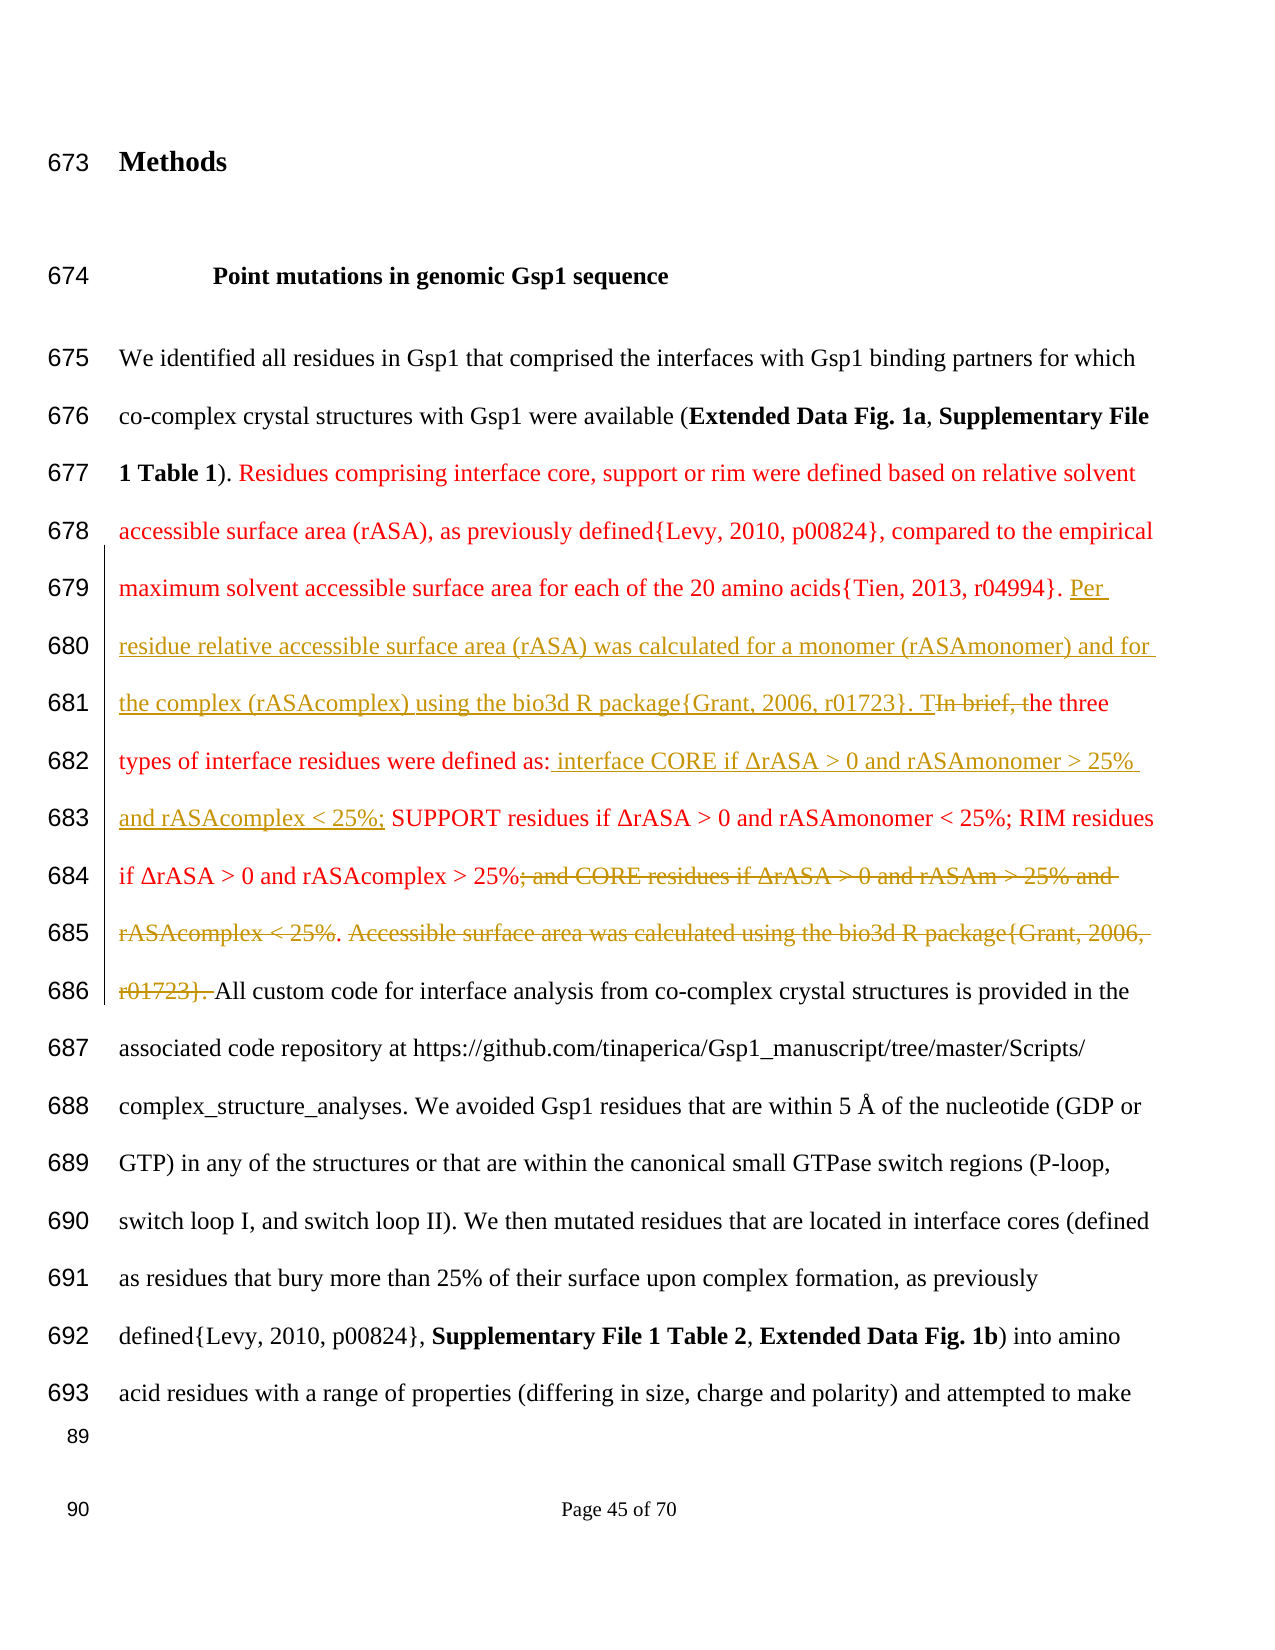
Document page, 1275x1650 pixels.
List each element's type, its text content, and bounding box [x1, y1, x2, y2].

subtitle Point mutations in genomic Gsp1 sequence [213, 261, 1156, 289]
subtitle Methods [119, 144, 1156, 177]
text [119, 657, 1156, 1407]
